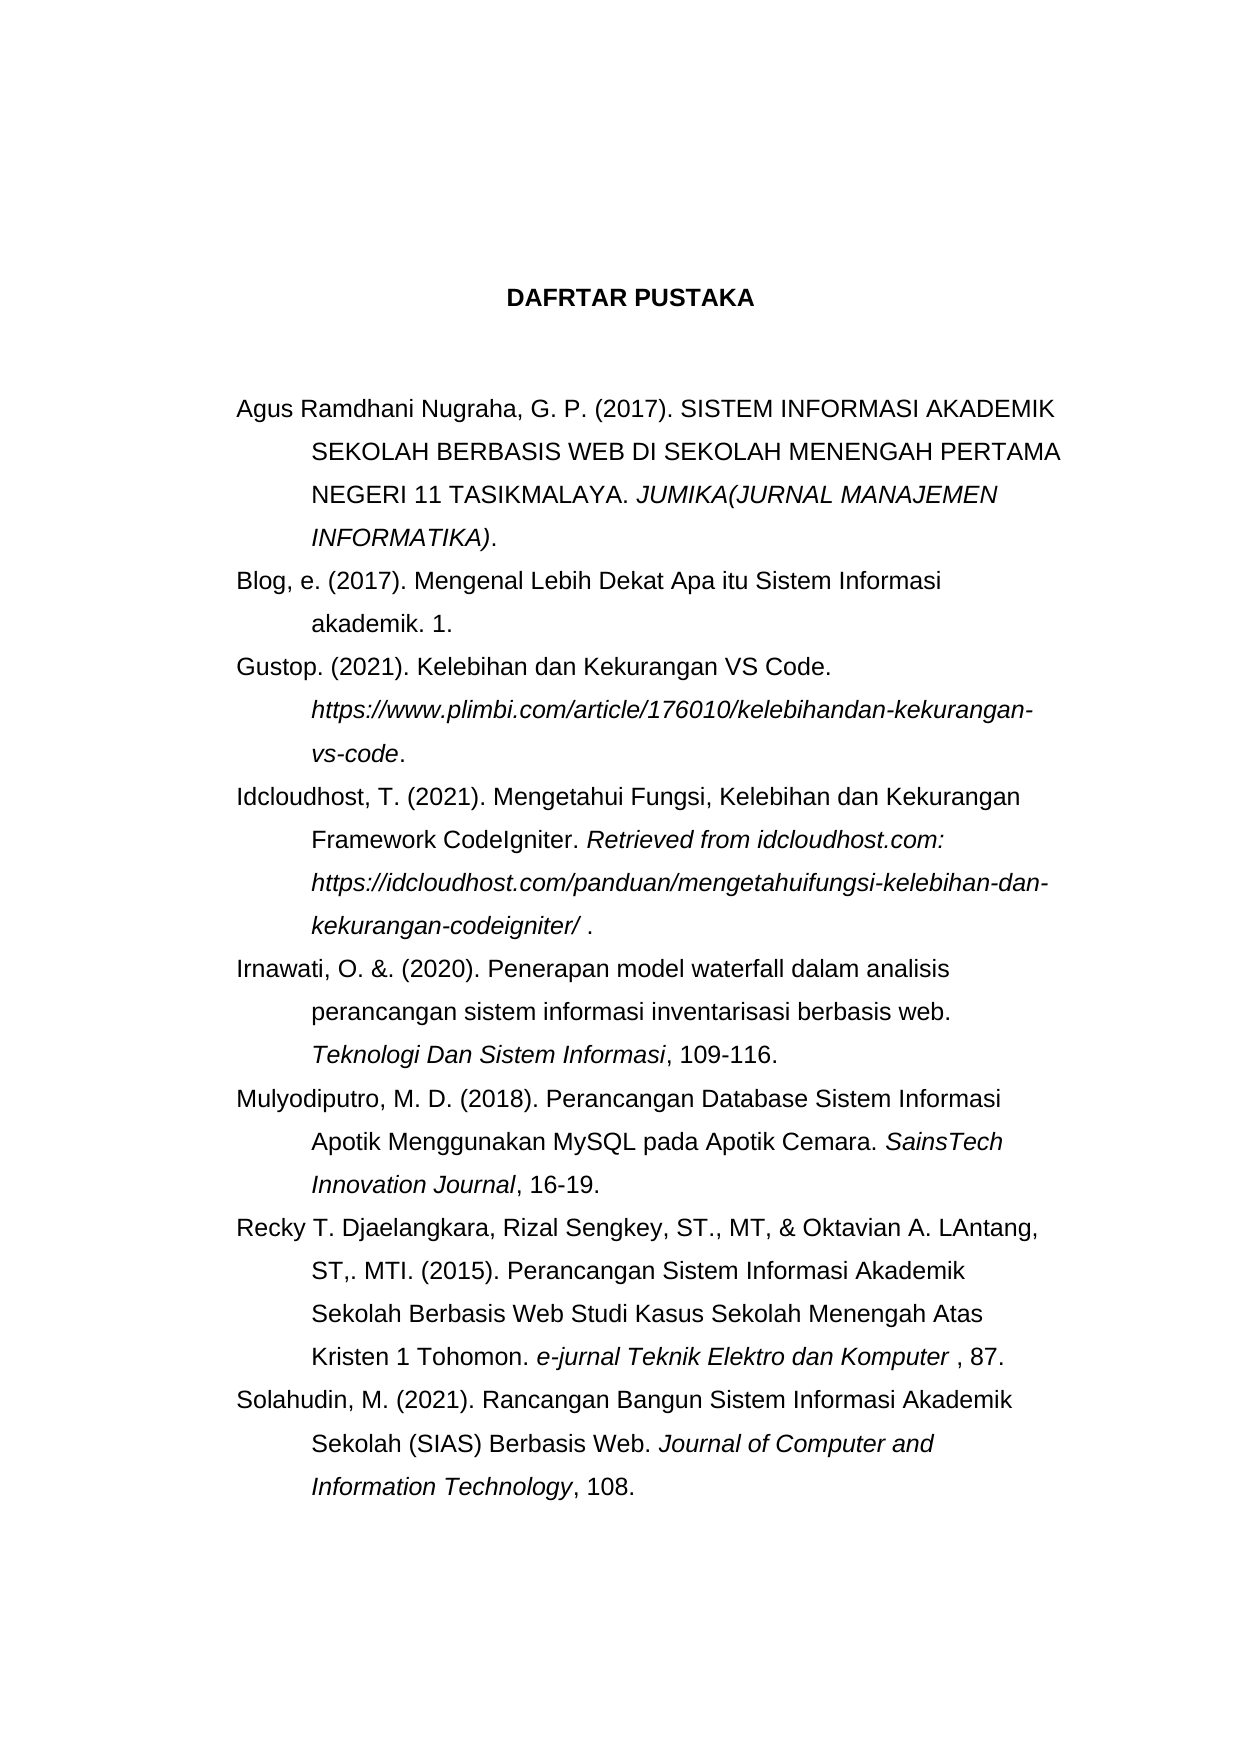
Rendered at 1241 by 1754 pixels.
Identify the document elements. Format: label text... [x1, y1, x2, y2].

subtitle DAFRTAR PUSTAKA [199, 283, 1063, 312]
